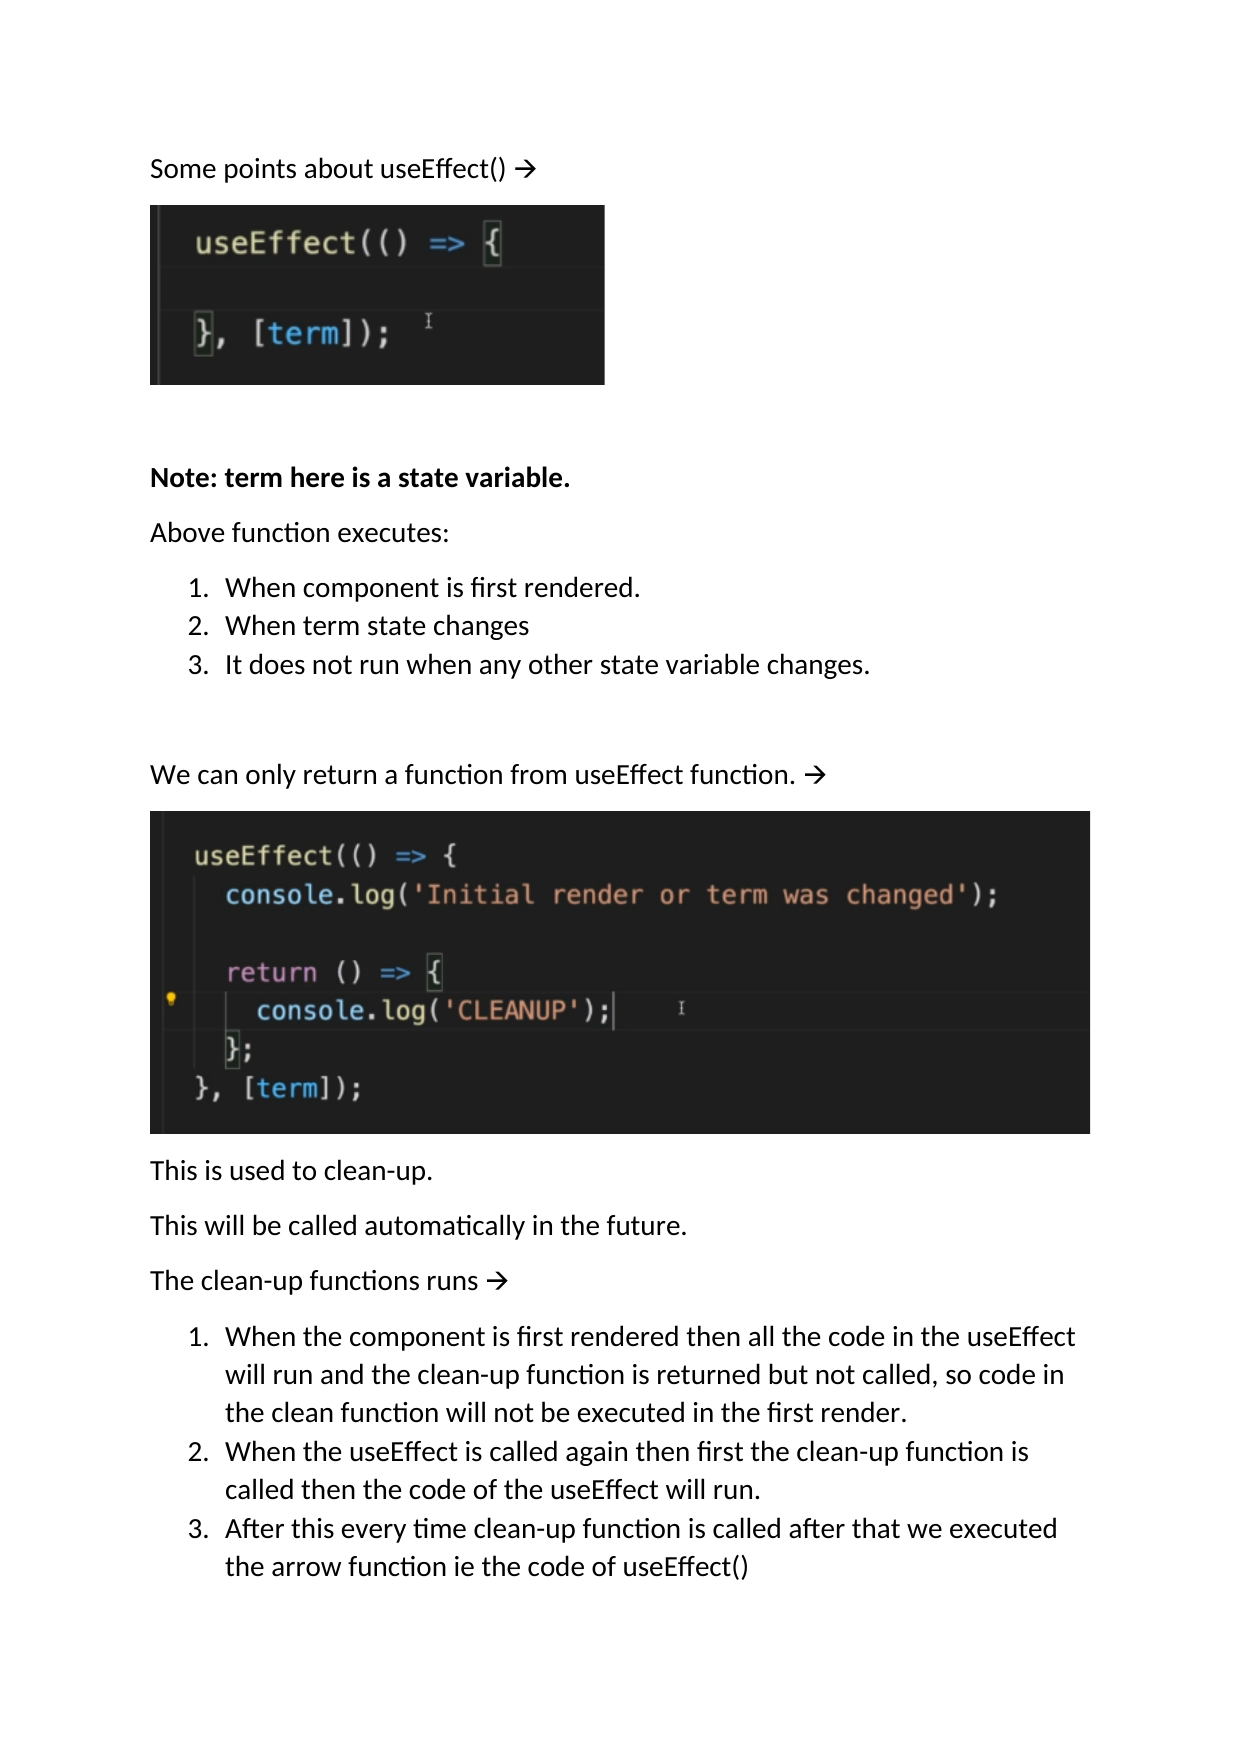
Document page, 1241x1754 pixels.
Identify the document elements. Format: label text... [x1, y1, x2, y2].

text Some points about useEffect() 🡪 [150, 150, 1090, 186]
picture [150, 205, 605, 385]
list When term state changes [187, 607, 1090, 643]
list It does not run when any other state variable changes. [187, 646, 1090, 681]
list After this every time clean-up function is called after that we executed the arrow function ie the code of useEffect() [187, 1510, 1090, 1584]
text We can only return a function from useEffect function. 🡪 [150, 756, 1090, 792]
list When the component is first rendered then all the code in the useEffect will run and the clean-up function is returned but not called, so code in the clean function will not be executed in the first render. [187, 1318, 1090, 1430]
text The clean-up functions runs 🡪 [150, 1262, 1090, 1298]
text Above function executes: [150, 514, 1090, 549]
text Note: term here is a state variable. [150, 459, 1090, 494]
text This will be called automatically in the future. [150, 1207, 1090, 1243]
text This is used to clean-up. [150, 1152, 1090, 1188]
list When component is first rendered. [187, 569, 1090, 604]
list When the useEffect is called again then first the clean-up function is called then the code of the useEffect will run. [187, 1433, 1090, 1507]
picture [150, 811, 1091, 1134]
